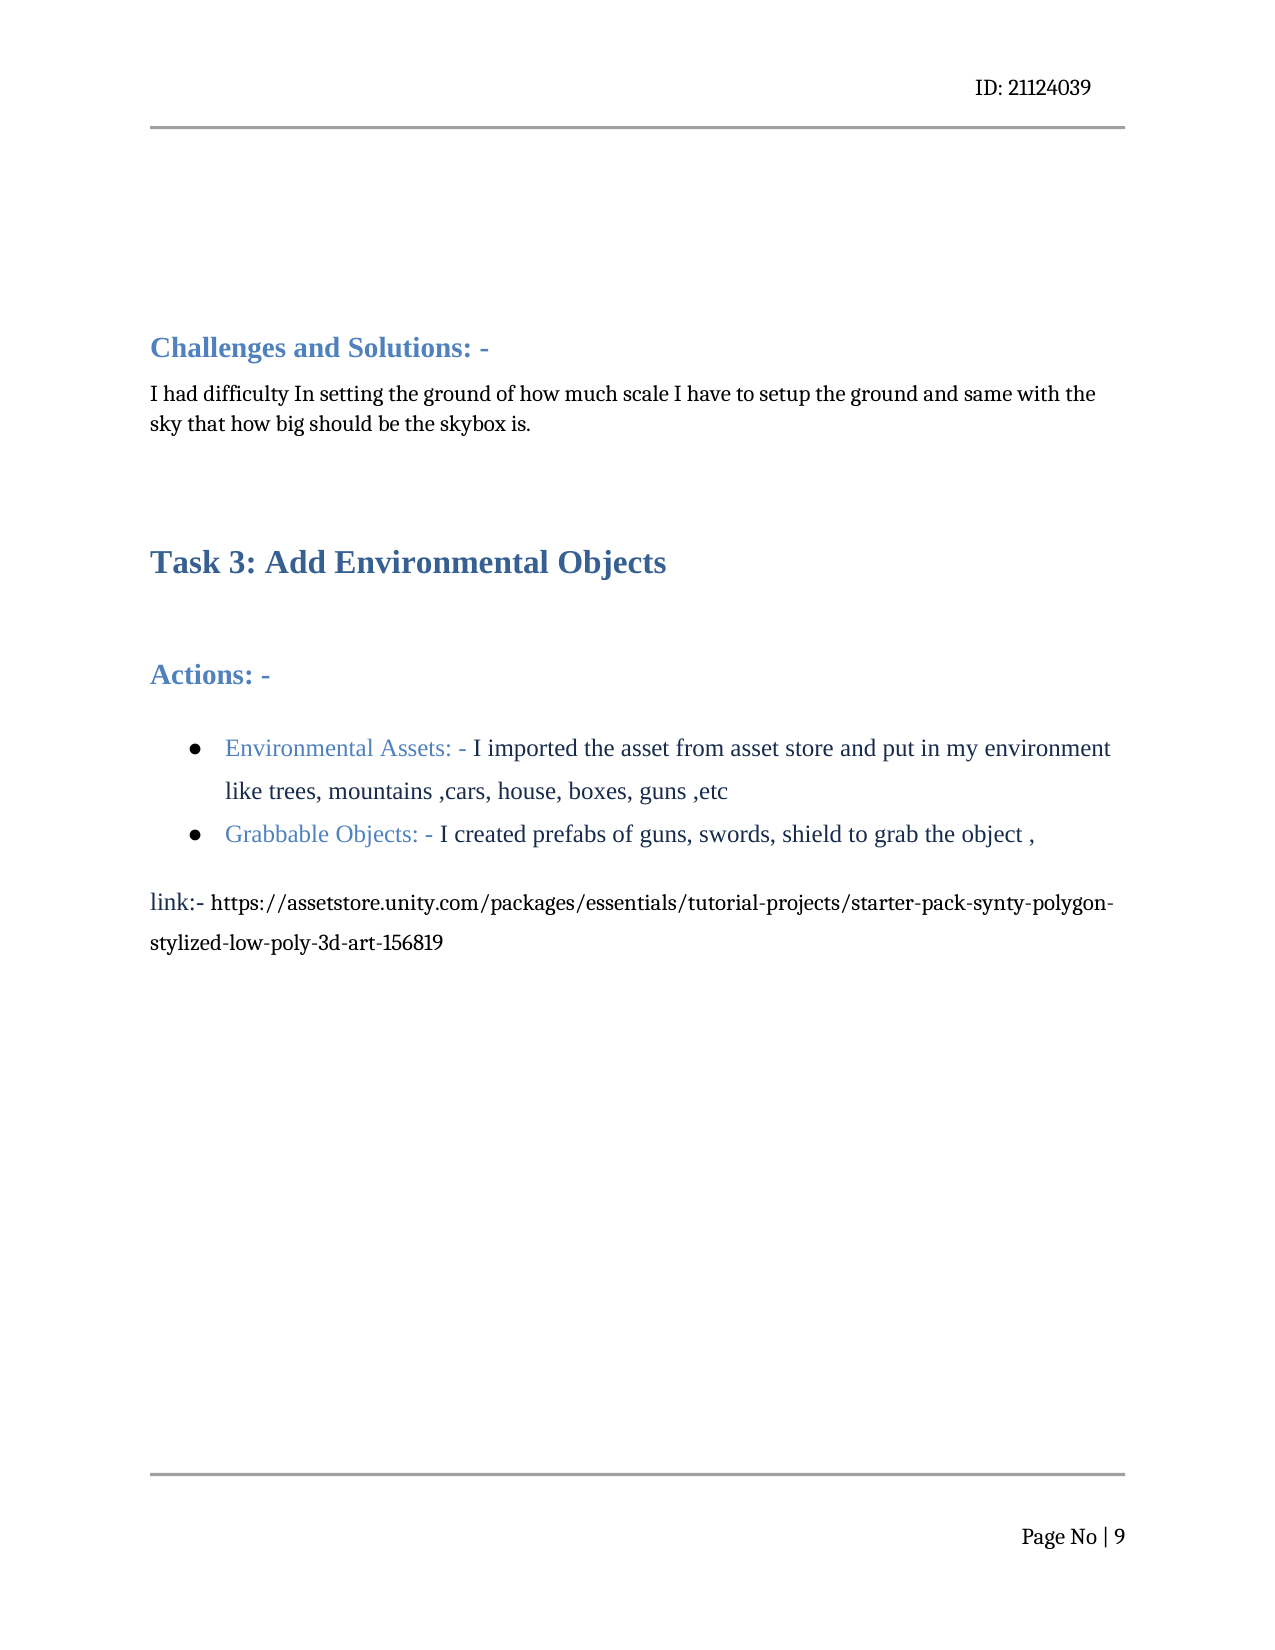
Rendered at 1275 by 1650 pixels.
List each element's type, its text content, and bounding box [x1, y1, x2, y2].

list Environmental Assets: - I imported the asset from asset store and put in my environment like trees, mountains ,cars, house, boxes, guns ,etc [187, 733, 1125, 805]
text Actions: - [150, 657, 1125, 691]
list Grabbable Objects: - I created prefabs of guns, swords, shield to grab the object , [639, 819, 1125, 848]
subtitle Task 3: Add Environmental Objects [150, 542, 1125, 580]
text I had difficulty In setting the ground of how much scale I have to setup the ground and same with the sky that how big should be the skybox is. [150, 381, 1125, 437]
text link:- https://assetstore.unity.com/packages/essentials/tutorial-projects/starter-pack-synty-polygon-stylized-low-poly-3d-art-156819 [150, 887, 1125, 956]
subtitle Challenges and Solutions: - [150, 330, 1125, 364]
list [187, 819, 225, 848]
